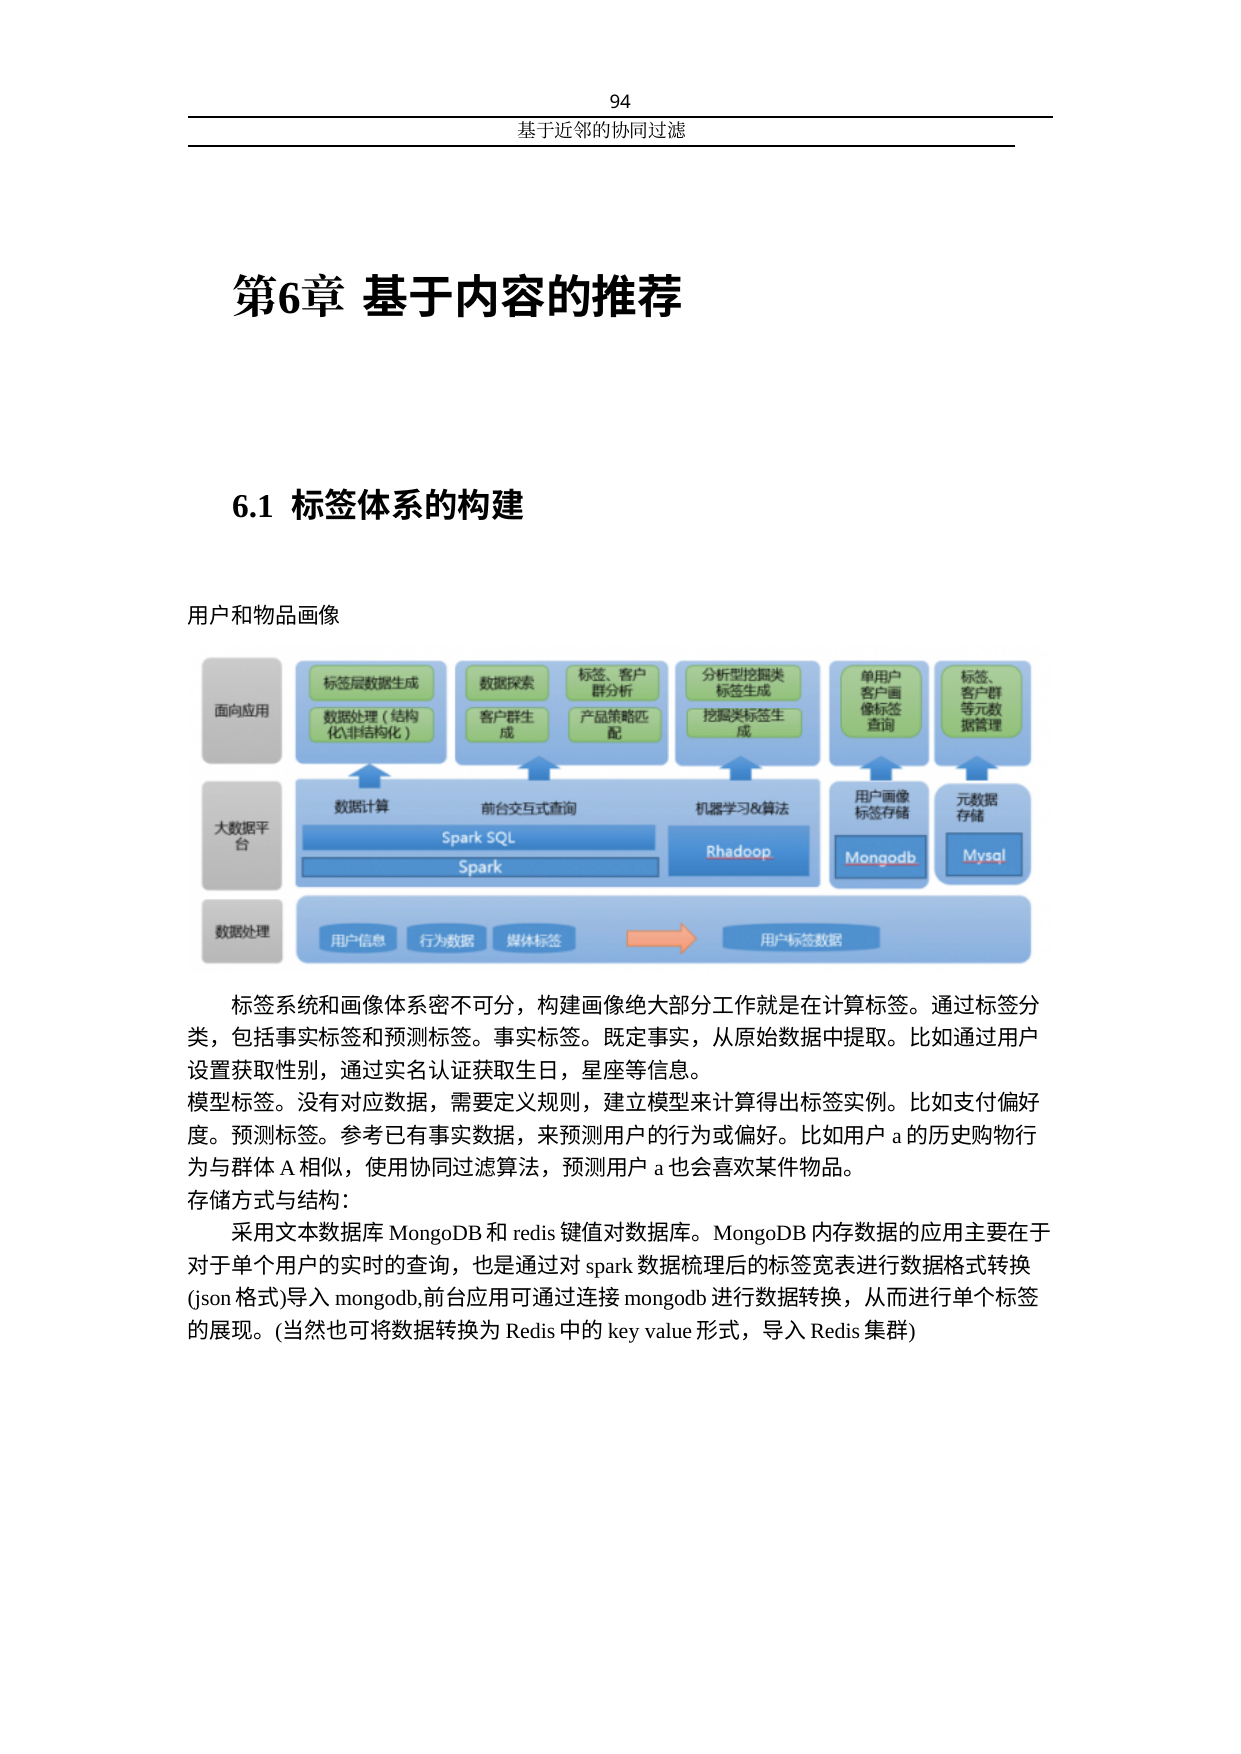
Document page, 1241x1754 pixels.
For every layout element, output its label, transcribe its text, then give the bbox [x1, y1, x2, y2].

text 用户和物品画像 [187, 597, 1053, 630]
subtitle 标签体系的构建 [232, 470, 1053, 535]
text 存储方式与结构： [187, 1182, 1053, 1215]
picture [187, 644, 1053, 973]
text 采用文本数据库MongoDB和redis键值对数据库。MongoDB内存数据的应用主要在于对于单个用户的实时的查询，也是通过对spark数据梳理后的标签宽表进行数据格式转换(json格式)导入mongodb,前台应用可通过连接mongodb进行数据转换，从而进行单个标签的展现。(当然也可将数据转换为Redis中的key value形式，导入Redis集群) [187, 1215, 1053, 1345]
text 模型标签。没有对应数据，需要定义规则，建立模型来计算得出标签实例。比如支付偏好度。预测标签。参考已有事实数据，来预测用户的行为或偏好。比如用户a的历史购物行为与群体A相似，使用协同过滤算法，预测用户a也会喜欢某件物品。 [187, 1085, 1053, 1182]
subtitle 基于内容的推荐 [232, 245, 1053, 342]
text 标签系统和画像体系密不可分，构建画像绝大部分工作就是在计算标签。通过标签分类，包括事实标签和预测标签。事实标签。既定事实，从原始数据中提取。比如通过用户设置获取性别，通过实名认证获取生日，星座等信息。 [187, 987, 1053, 1085]
